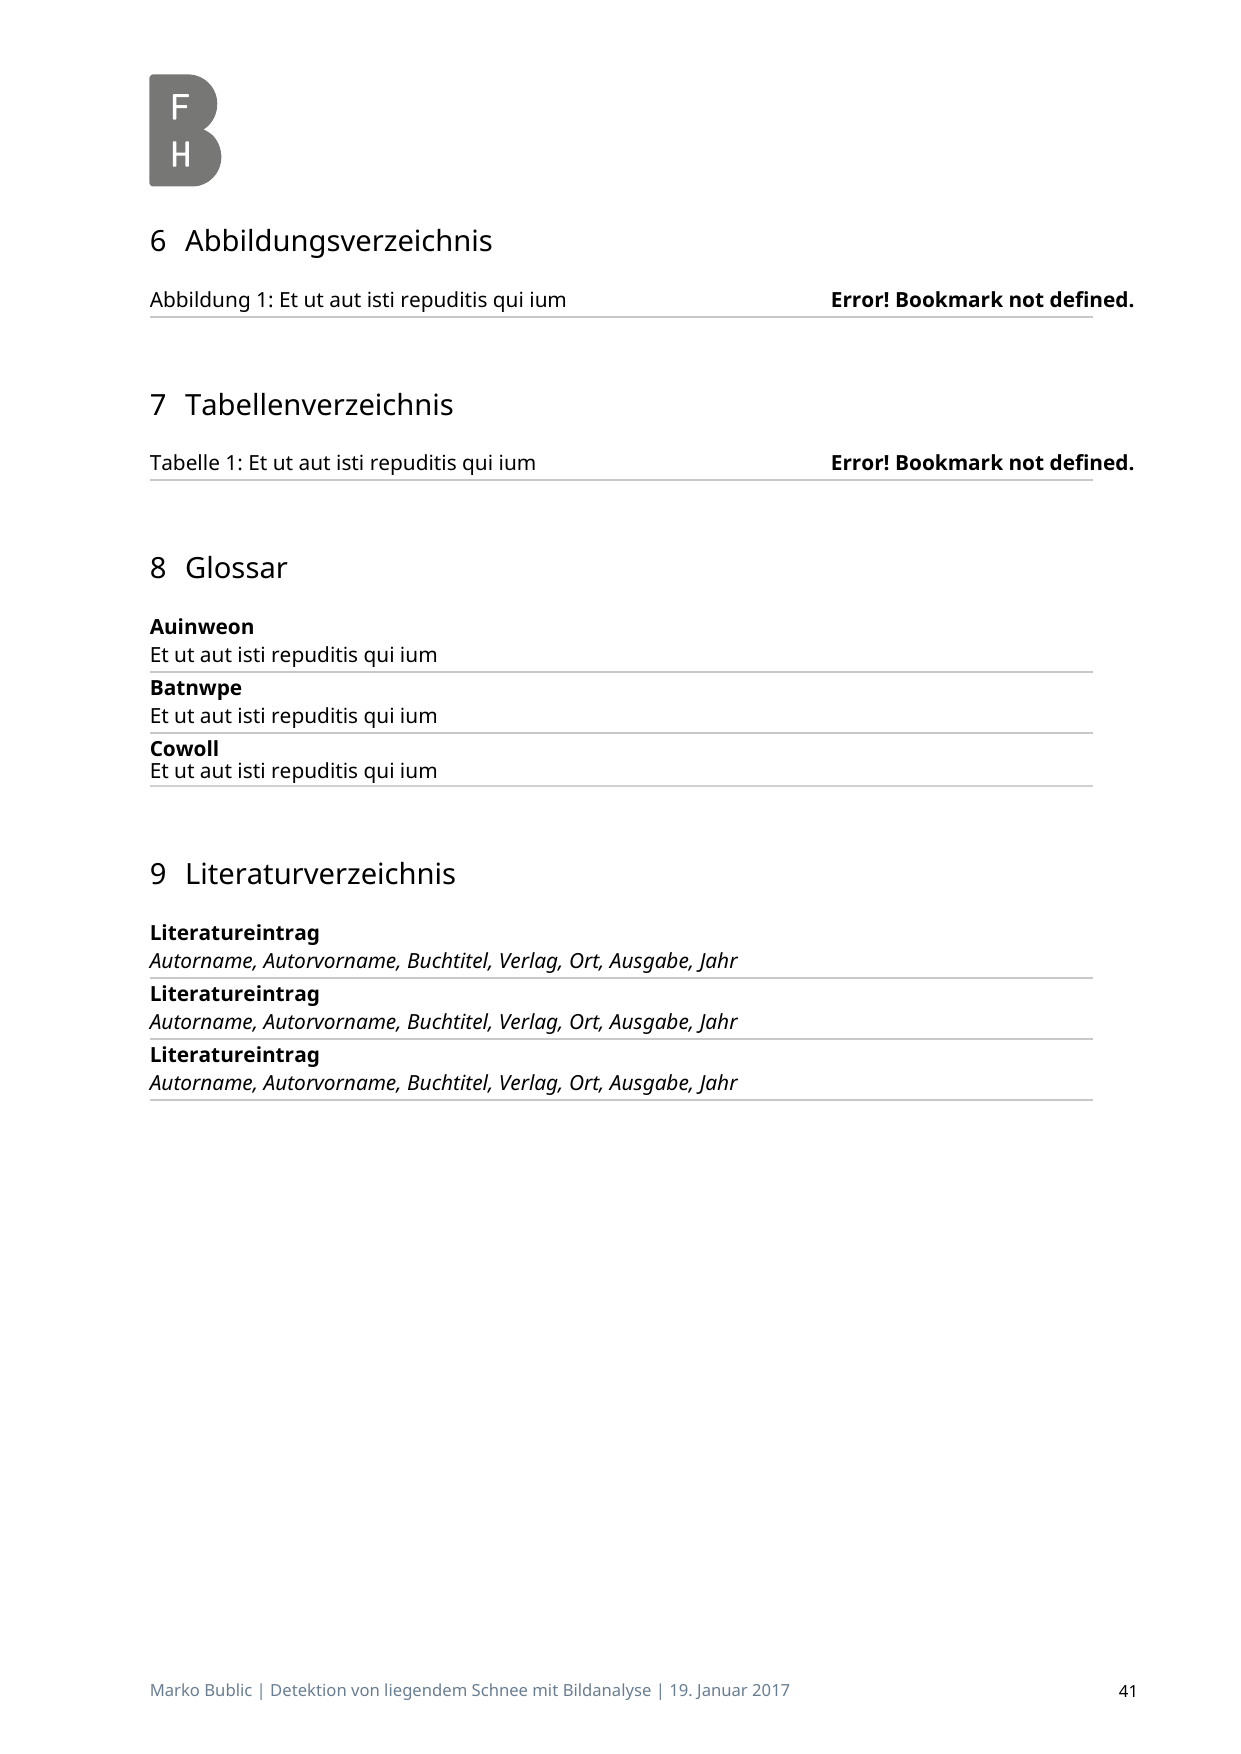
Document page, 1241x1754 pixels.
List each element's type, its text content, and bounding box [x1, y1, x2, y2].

text Cowoll [149, 734, 1093, 762]
text Literatureintrag [149, 1040, 1093, 1068]
text Literatureintrag [149, 979, 1093, 1007]
text Autorname, Autorvorname, Buchtitel, Verlag, Ort, Ausgabe, Jahr 9 [149, 1007, 1093, 1040]
subtitle Tabellenverzeichnis [149, 384, 1093, 423]
text Autorname, Autorvorname, Buchtitel, Verlag, Ort, Ausgabe, Jahr 11 [149, 1068, 1093, 1101]
text Tabelle 1: Et ut aut isti repuditis qui ium Error! Bookmark not defined. [149, 448, 1093, 481]
text Literatureintrag [149, 918, 1093, 946]
text Et ut aut isti repuditis qui ium 11 [149, 762, 1093, 787]
text Auinweon [149, 612, 1093, 640]
text Abbildung 1: Et ut aut isti repuditis qui ium Error! Bookmark not defined. [149, 285, 1093, 318]
text Et ut aut isti repuditis qui ium 9 [149, 701, 1093, 734]
subtitle Glossar [149, 547, 1093, 587]
text Autorname, Autorvorname, Buchtitel, Verlag, Ort, Ausgabe, Jahr 7 [149, 946, 1093, 979]
subtitle Literaturverzeichnis [149, 853, 1093, 893]
subtitle Abbildungsverzeichnis [149, 221, 1093, 260]
text Et ut aut isti repuditis qui ium 7 [149, 640, 1093, 673]
text Batnwpe [149, 673, 1093, 701]
